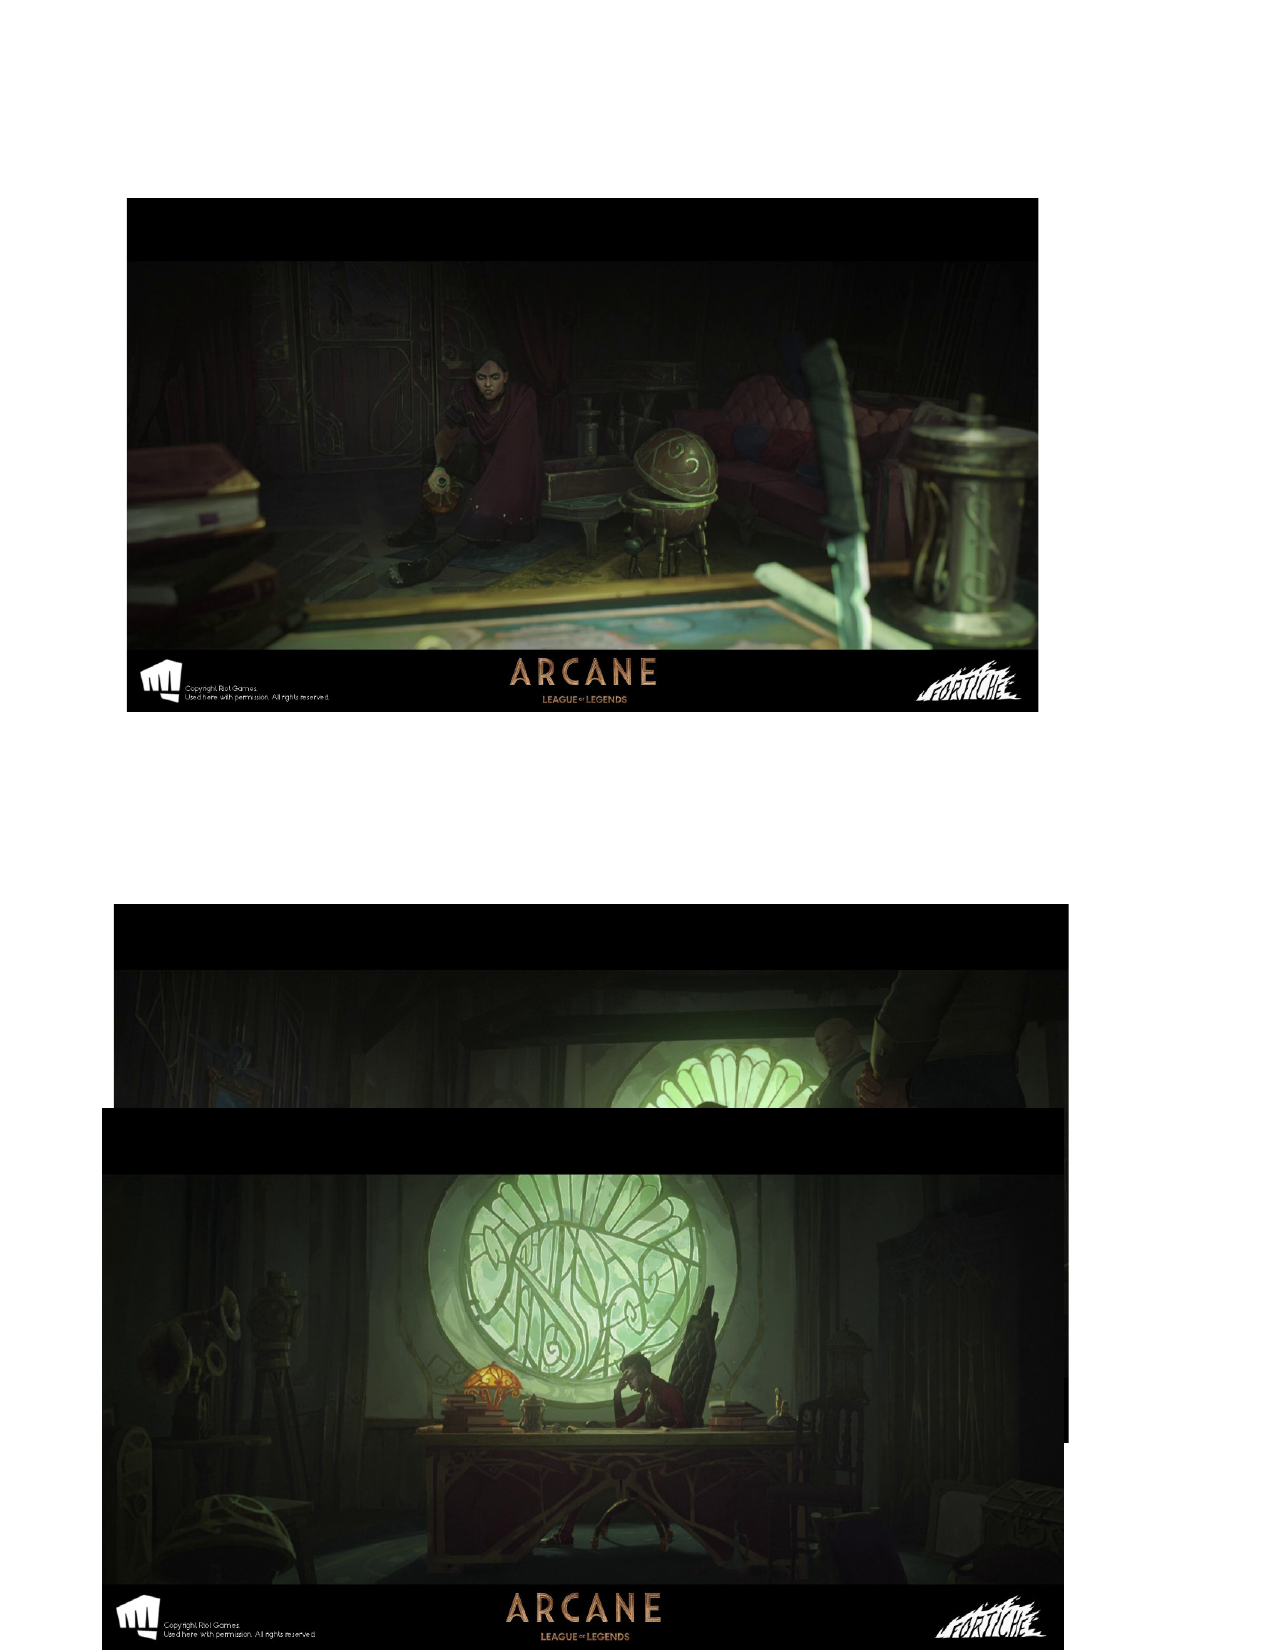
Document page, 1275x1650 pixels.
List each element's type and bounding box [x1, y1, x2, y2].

picture [126, 198, 1039, 712]
picture [102, 904, 1069, 1650]
